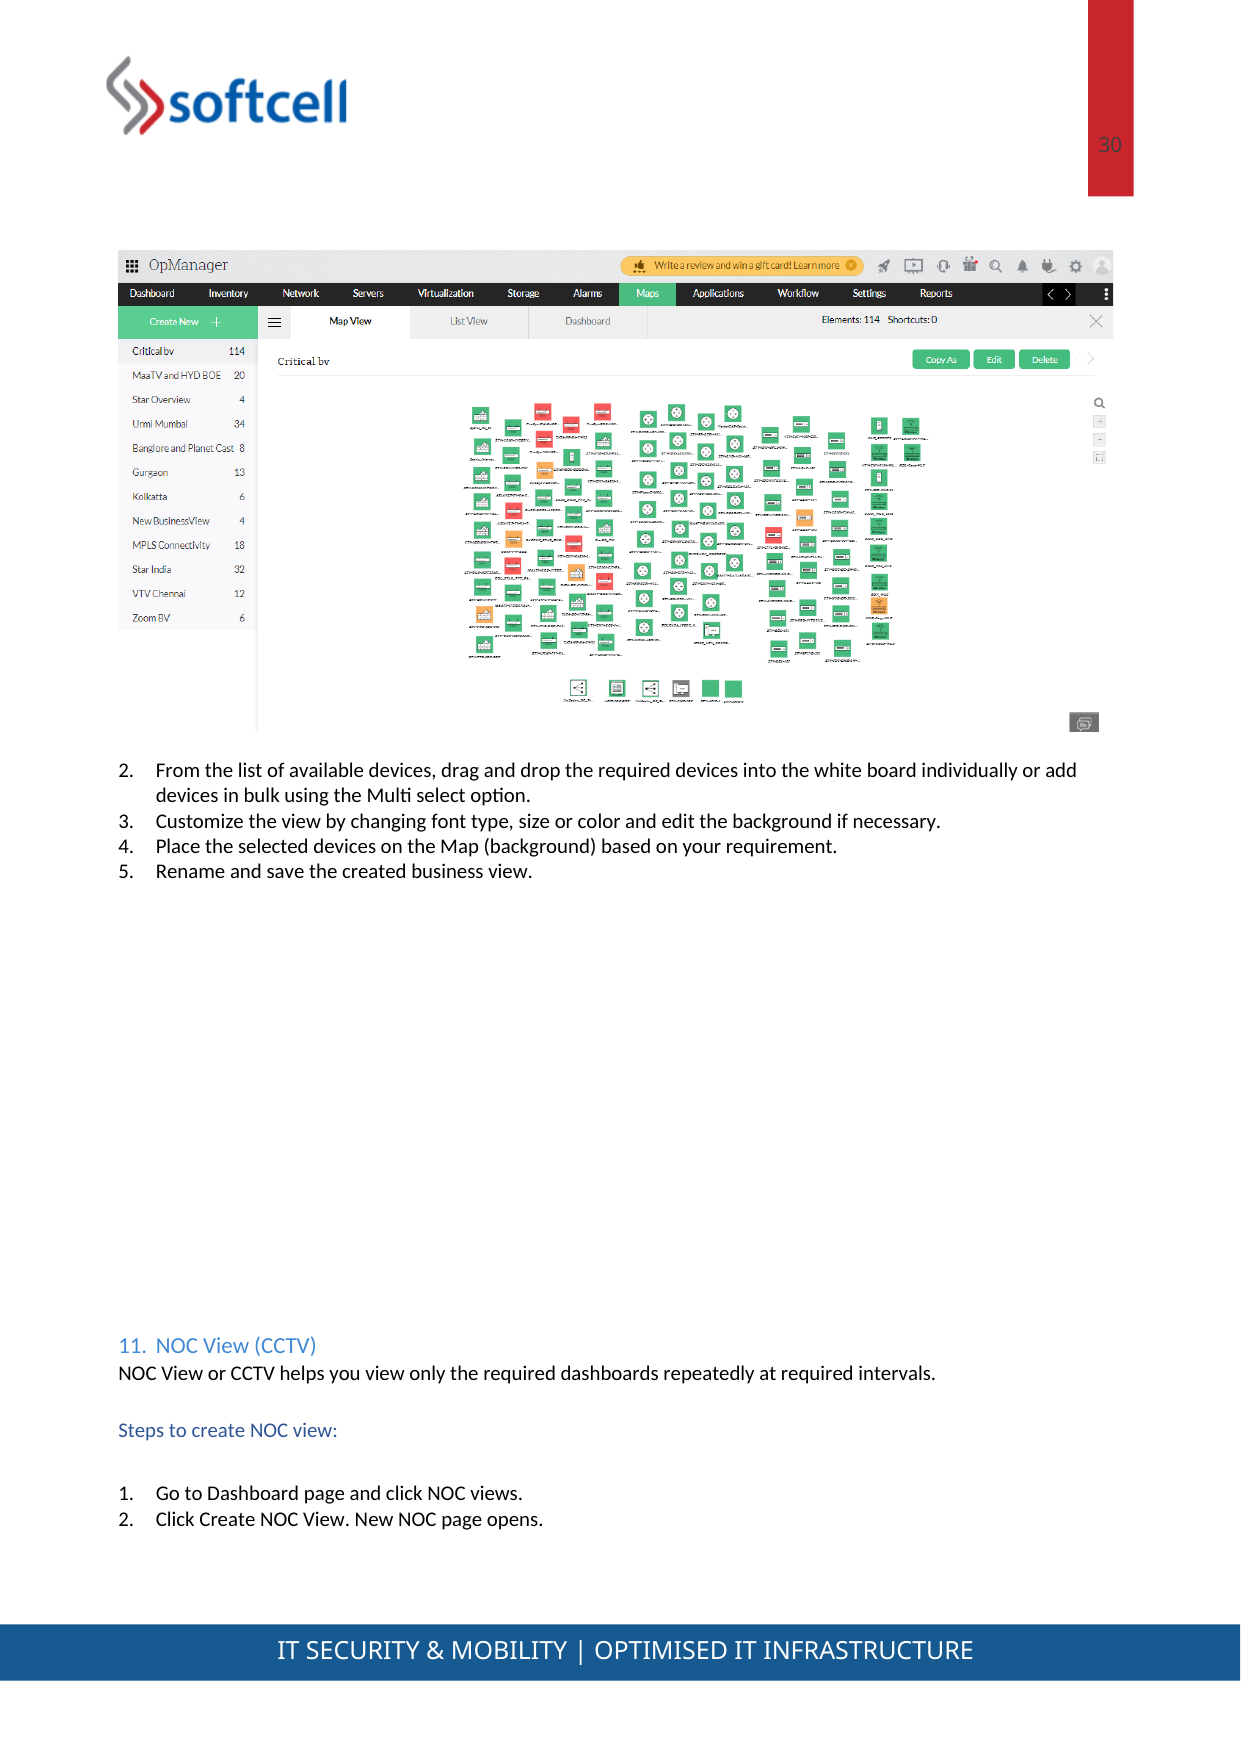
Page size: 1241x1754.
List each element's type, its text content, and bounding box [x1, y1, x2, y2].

list Place the selected devices on the Map (background) based on your requirement. [118, 833, 1122, 859]
picture [101, 50, 352, 141]
list Customize the view by changing font type, size or color and edit the background if necessary. [118, 808, 1122, 833]
subtitle NOC View (CCTV) [118, 1332, 1122, 1360]
list From the list of available devices, drag and drop the required devices into the white board individually or add devices in bulk using the Multi select option. [118, 757, 1122, 808]
list Rename and save the created business view. [118, 859, 1122, 884]
text NOC View or CCTV helps you view only the required dashboards repeatedly at required intervals. [118, 1360, 1122, 1413]
subtitle Steps to create NOC view: [118, 1417, 1122, 1443]
list Go to Dashboard page and click NOC views. [118, 1481, 1122, 1506]
picture [118, 250, 1114, 732]
list Click Create NOC View. New NOC page opens. [118, 1506, 1122, 1531]
